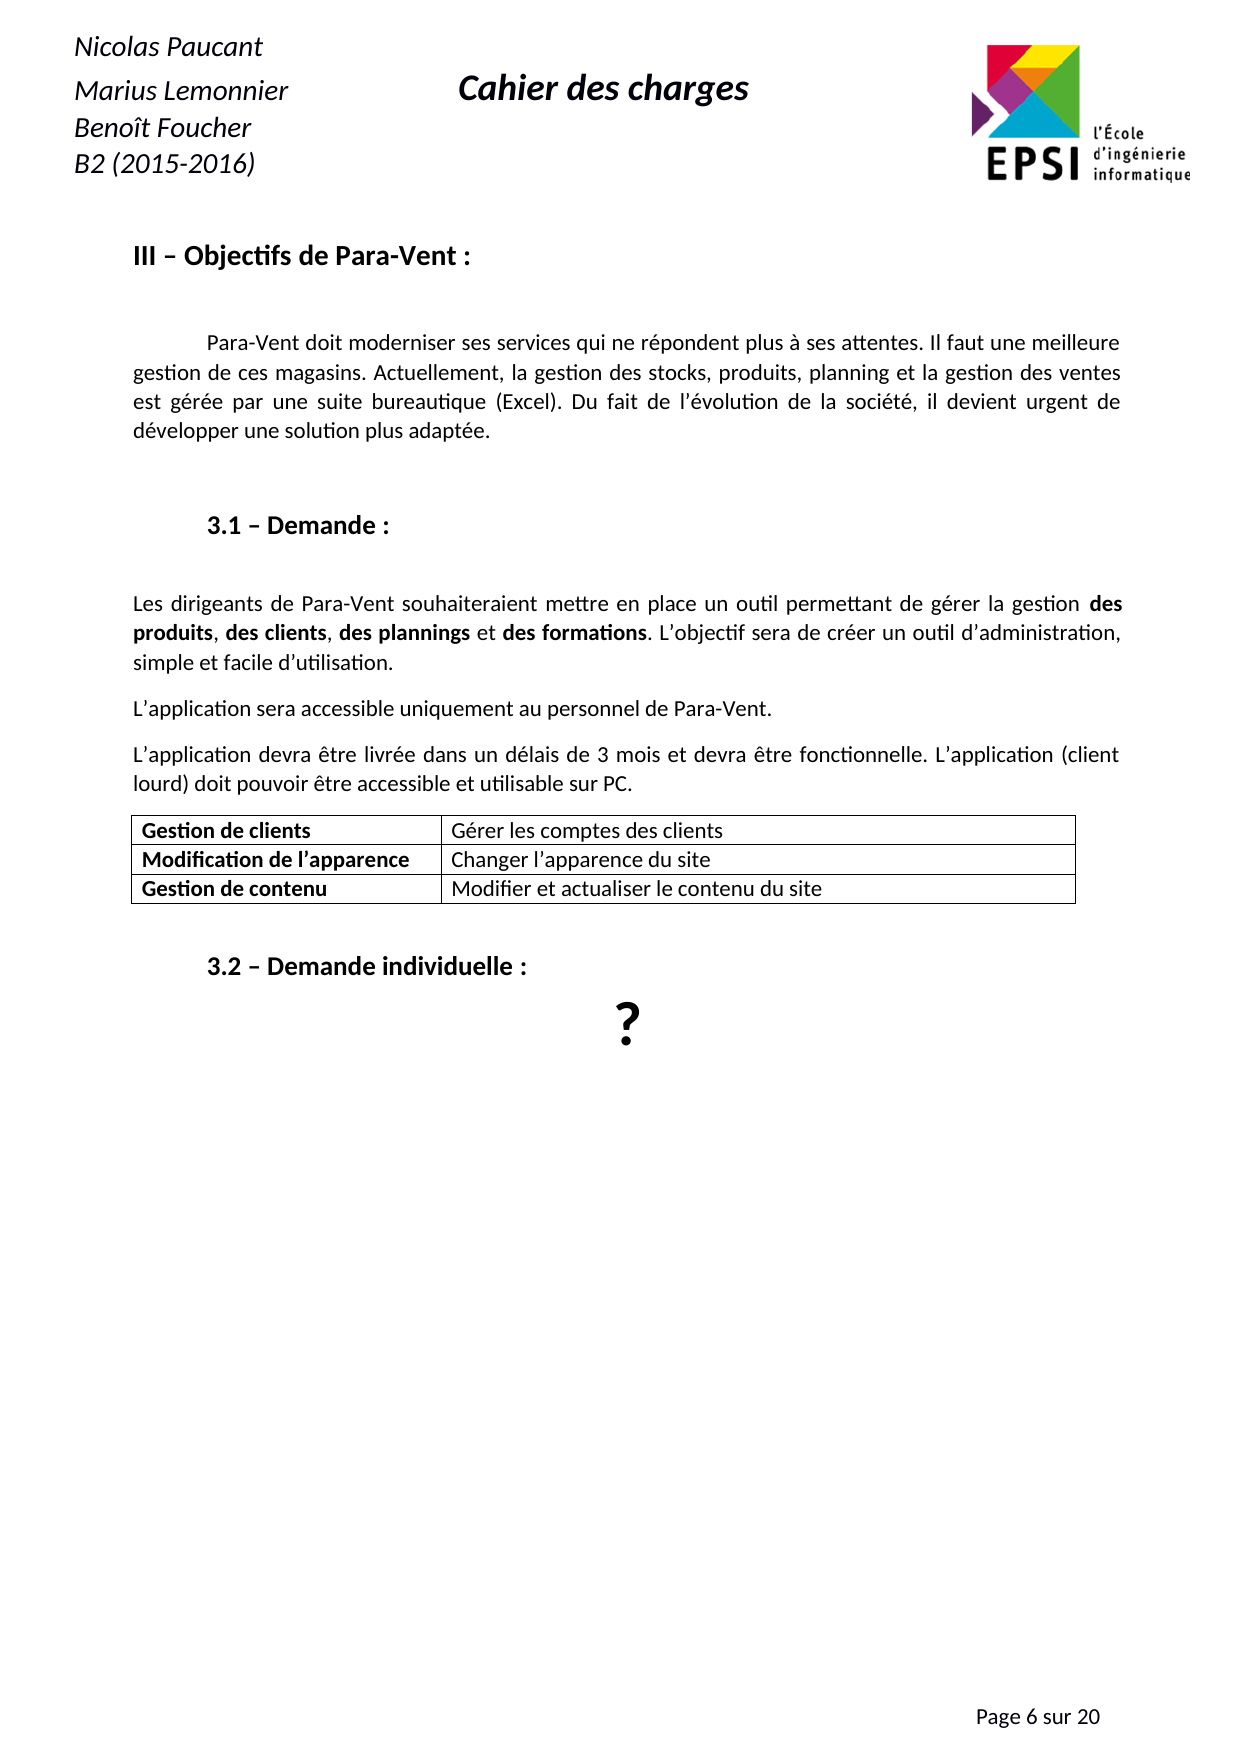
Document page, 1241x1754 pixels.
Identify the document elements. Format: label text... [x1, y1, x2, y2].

text L’application sera accessible uniquement au personnel de Para-Vent. [133, 694, 1122, 722]
text L’application devra être livrée dans un délais de 3 mois et devra être fonctionnelle. L’application (client lourd) doit pouvoir être accessible et utilisable sur PC. [133, 740, 1122, 797]
table_header Gestion de clients [132, 816, 441, 844]
subtitle 3.2 – Demande individuelle : [133, 949, 1122, 983]
table_cell Changer l’apparence du site [442, 845, 1075, 873]
table_cell Modifier et actualiser le contenu du site [442, 875, 1075, 902]
text Para-Vent doit moderniser ses services qui ne répondent plus à ses attentes. Il faut une meilleure gestion de ces magasins. Actuellement, la gestion des stocks, produits, planning et la gestion des ventes est gérée par une suite bureautique (Excel). Du fait de l’évolution de la société, il devient urgent de développer une solution plus adaptée. [133, 328, 1122, 444]
subtitle III – Objectifs de Para-Vent : [133, 237, 1122, 272]
picture [971, 45, 1190, 183]
table_header Gérer les comptes des clients [442, 816, 1075, 844]
table_cell Modification de l’apparence [132, 845, 441, 873]
text Les dirigeants de Para-Vent souhaiteraient mettre en place un outil permettant de gérer la gestion des produits, des clients, des plannings et des formations. L’objectif sera de créer un outil d’administration, simple et facile d’utilisation. [133, 589, 1122, 676]
text ? [133, 984, 1122, 1061]
subtitle 3.1 – Demande : [133, 508, 1122, 541]
table_cell Gestion de contenu [132, 875, 441, 902]
